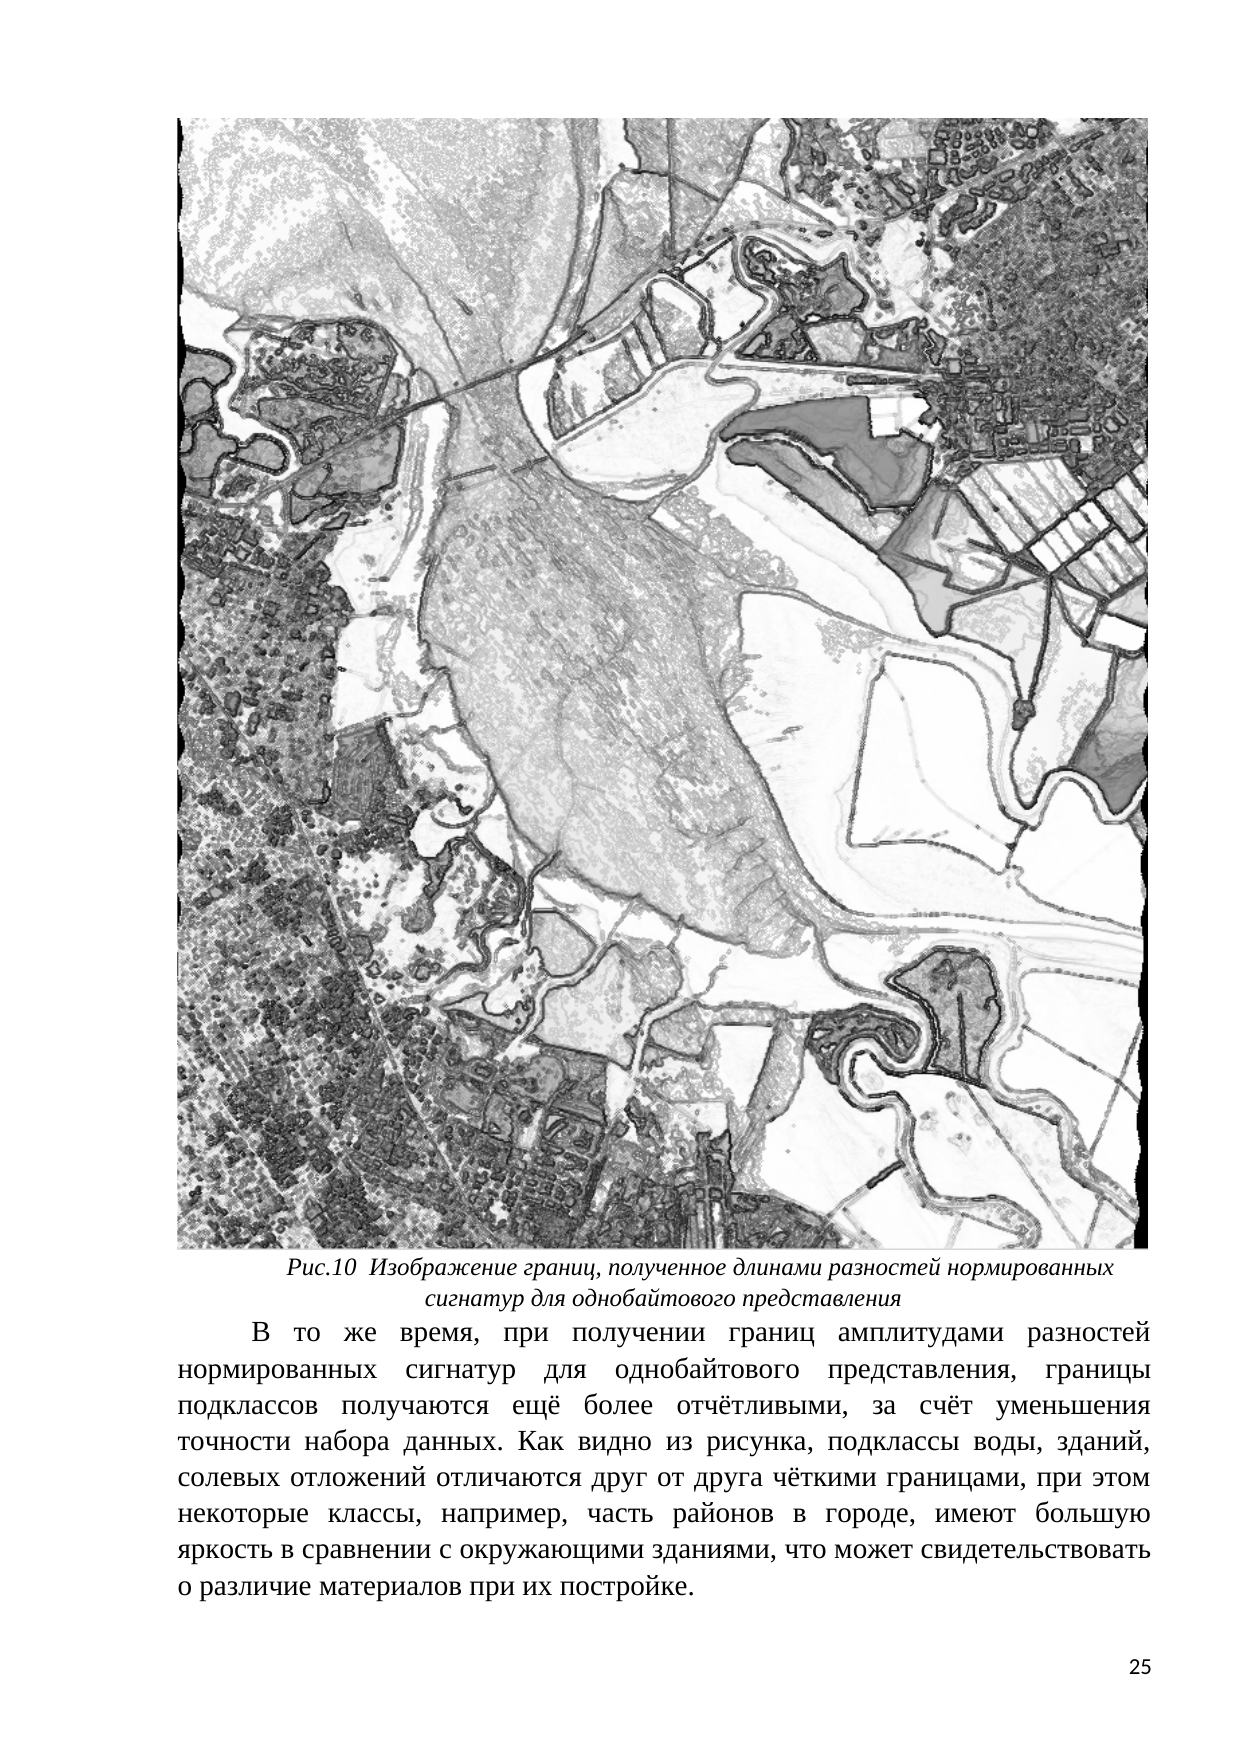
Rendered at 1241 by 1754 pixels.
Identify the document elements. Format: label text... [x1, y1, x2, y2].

picture [177, 118, 1148, 1250]
text Рис.10 Изображение границ, полученное длинами разностей нормированных сигнатур для однобайтового представления [177, 1252, 1152, 1312]
text В то же время, при получении границ амплитудами разностей нормированных сигнатур для однобайтового представления, границы подклассов получаются ещё более отчётливыми, за счёт уменьшения точности набора данных. Как видно из рисунка, подклассы воды, зданий, солевых отложений отличаются друг от друга чёткими границами, при этом некоторые классы, например, часть районов в городе, имеют большую яркость в сравнении с окружающими зданиями, что может свидетельствовать о различие материалов при их постройке. [177, 1314, 1152, 1601]
